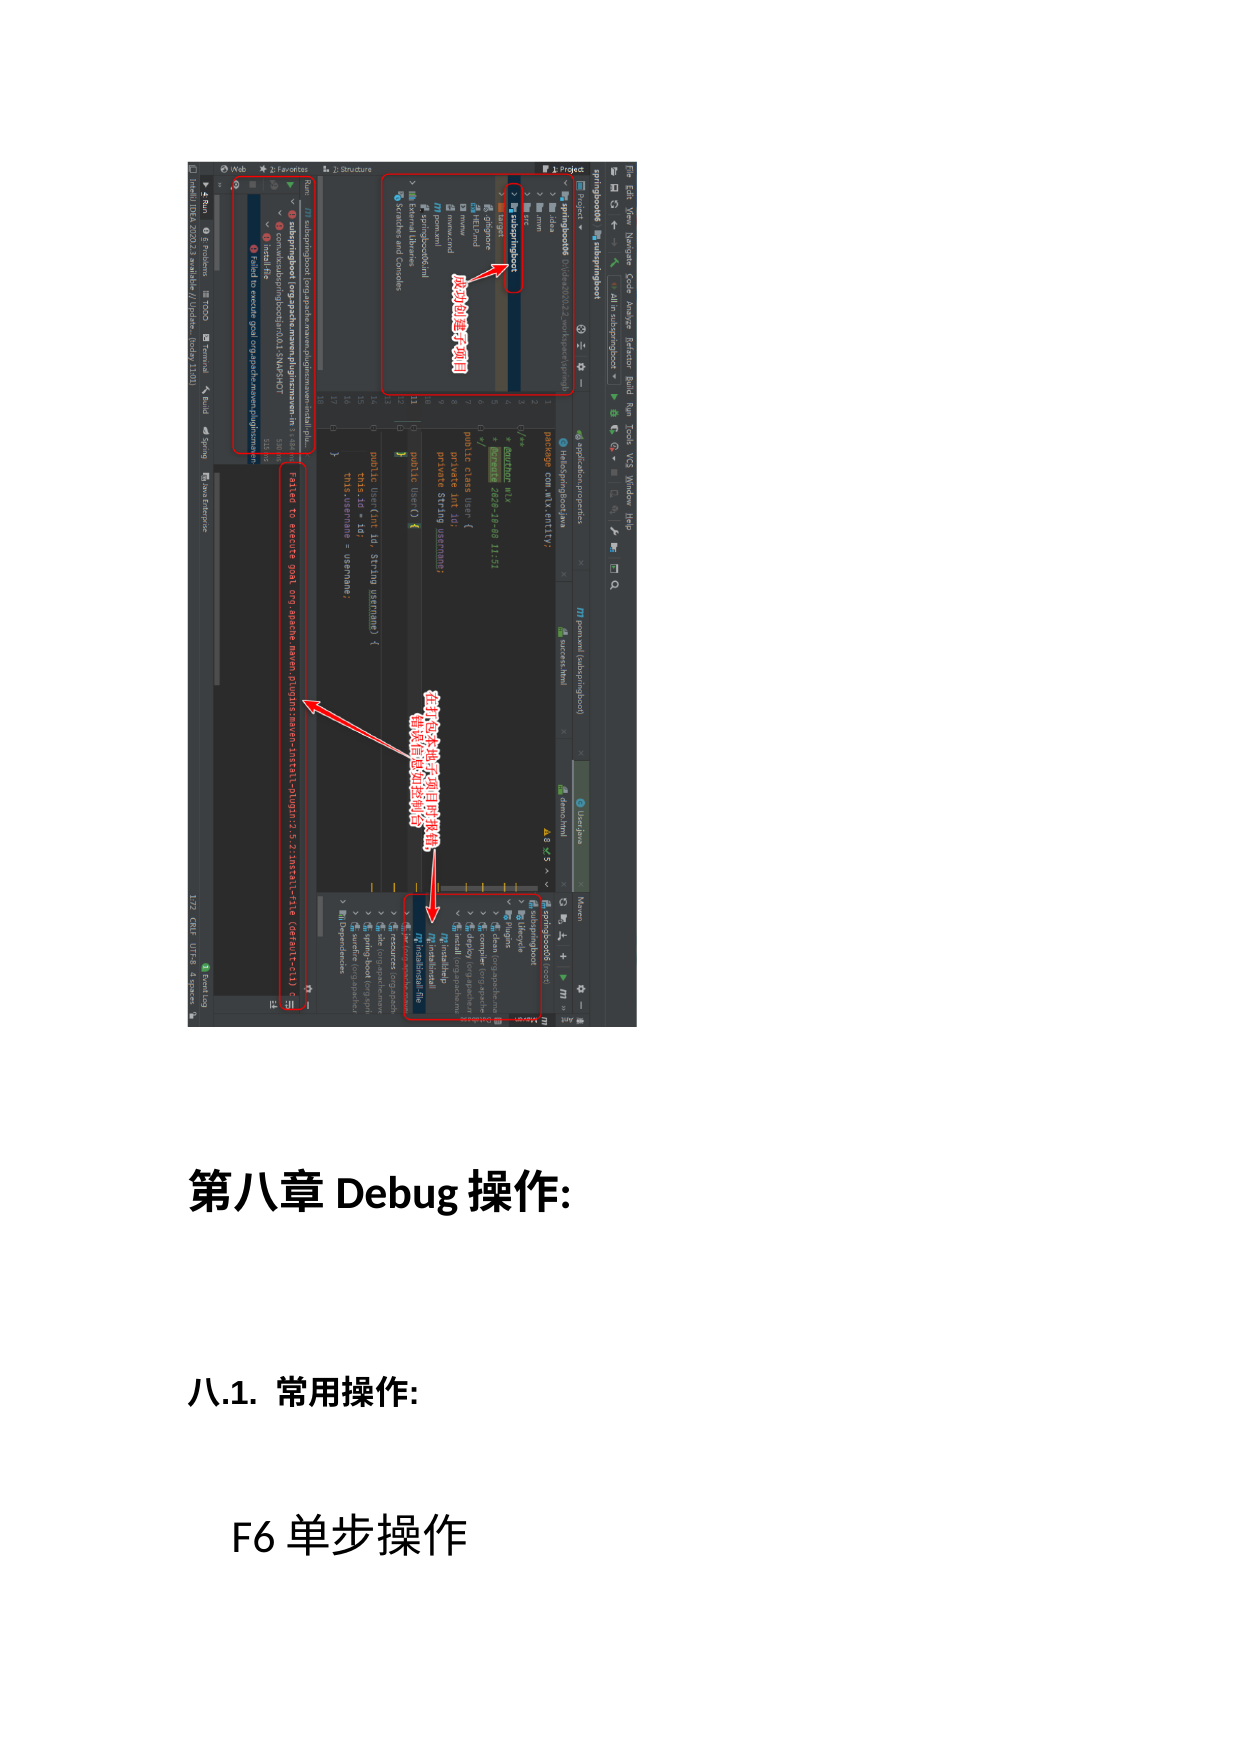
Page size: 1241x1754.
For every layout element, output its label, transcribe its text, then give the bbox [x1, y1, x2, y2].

text F6单步操作 [187, 1491, 1053, 1589]
subtitle Debug操作: [187, 1140, 1053, 1237]
picture [188, 163, 637, 1026]
subtitle 常用操作: [187, 1364, 1053, 1429]
